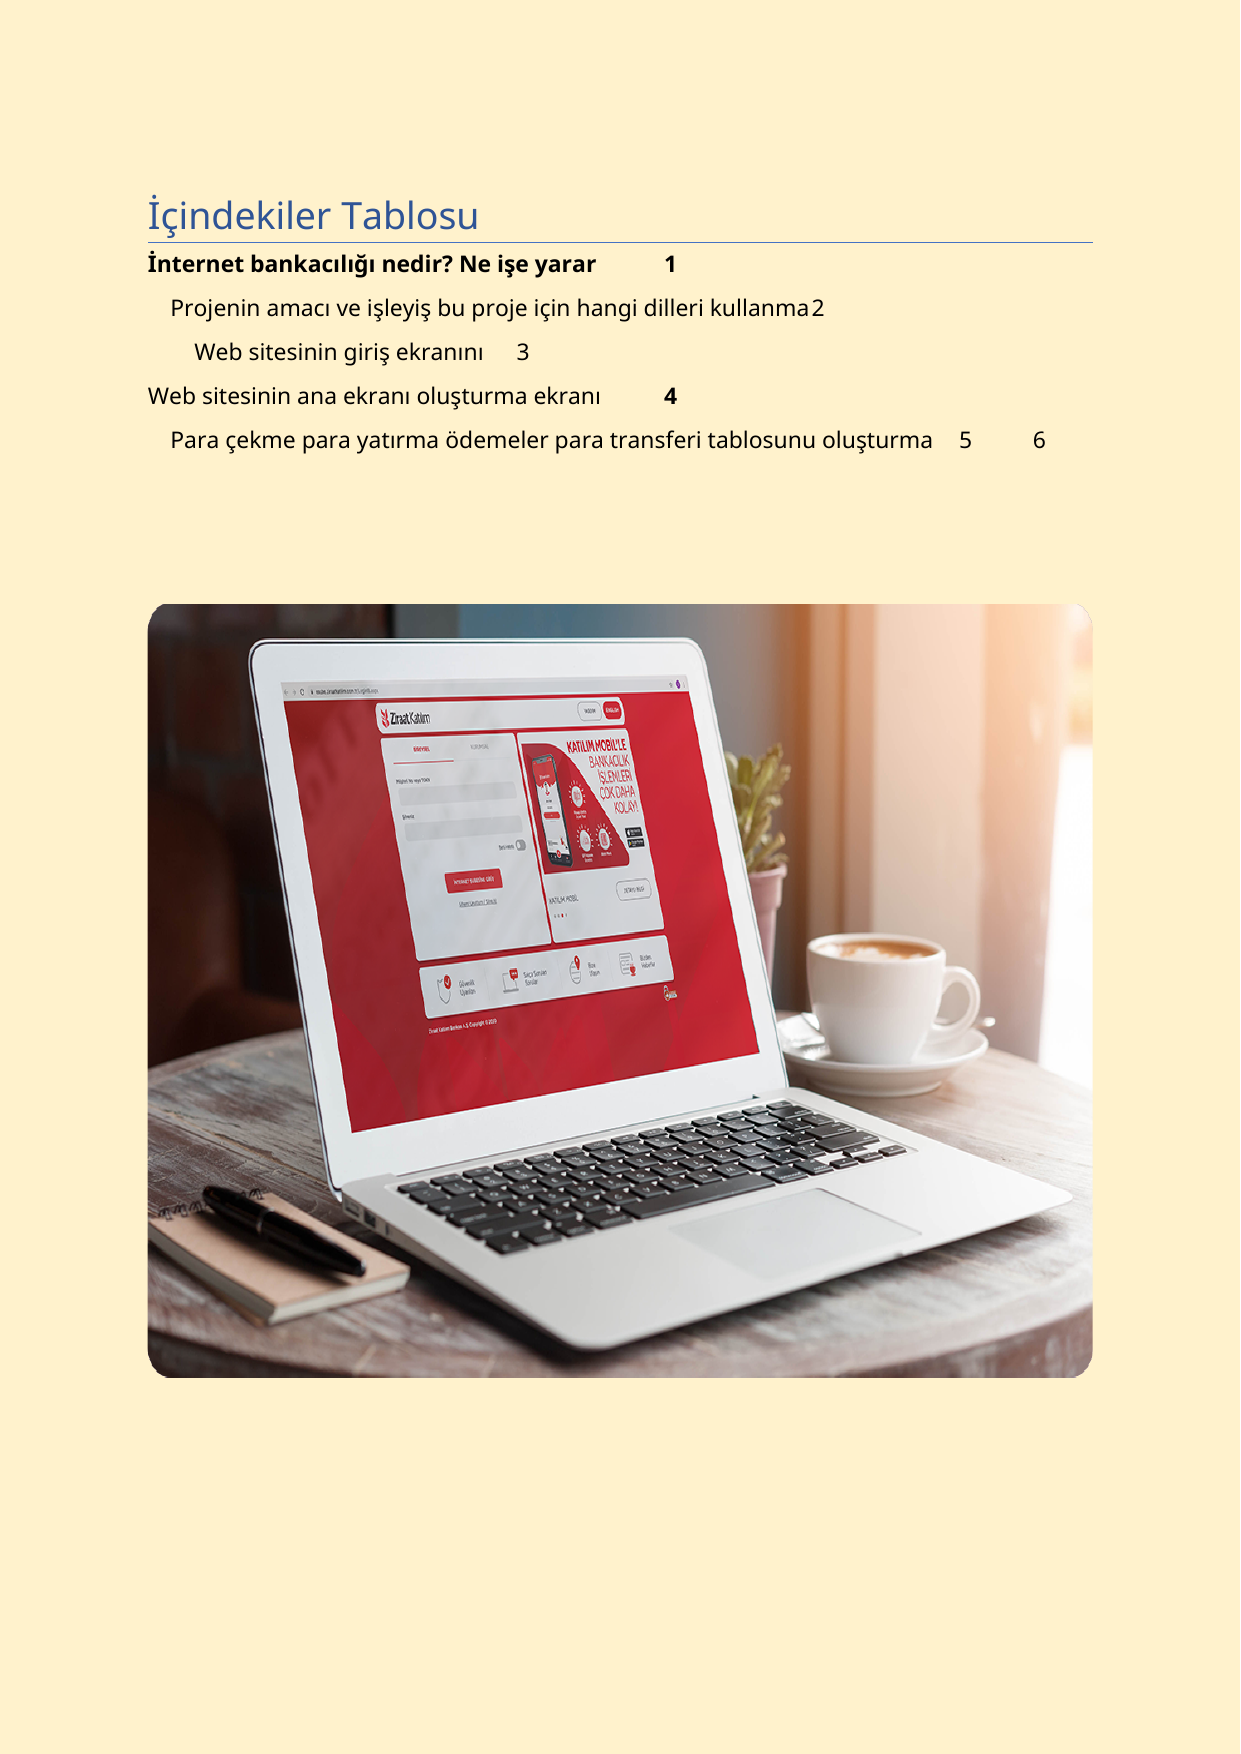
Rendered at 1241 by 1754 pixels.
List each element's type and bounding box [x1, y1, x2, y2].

picture [147, 604, 1093, 1378]
